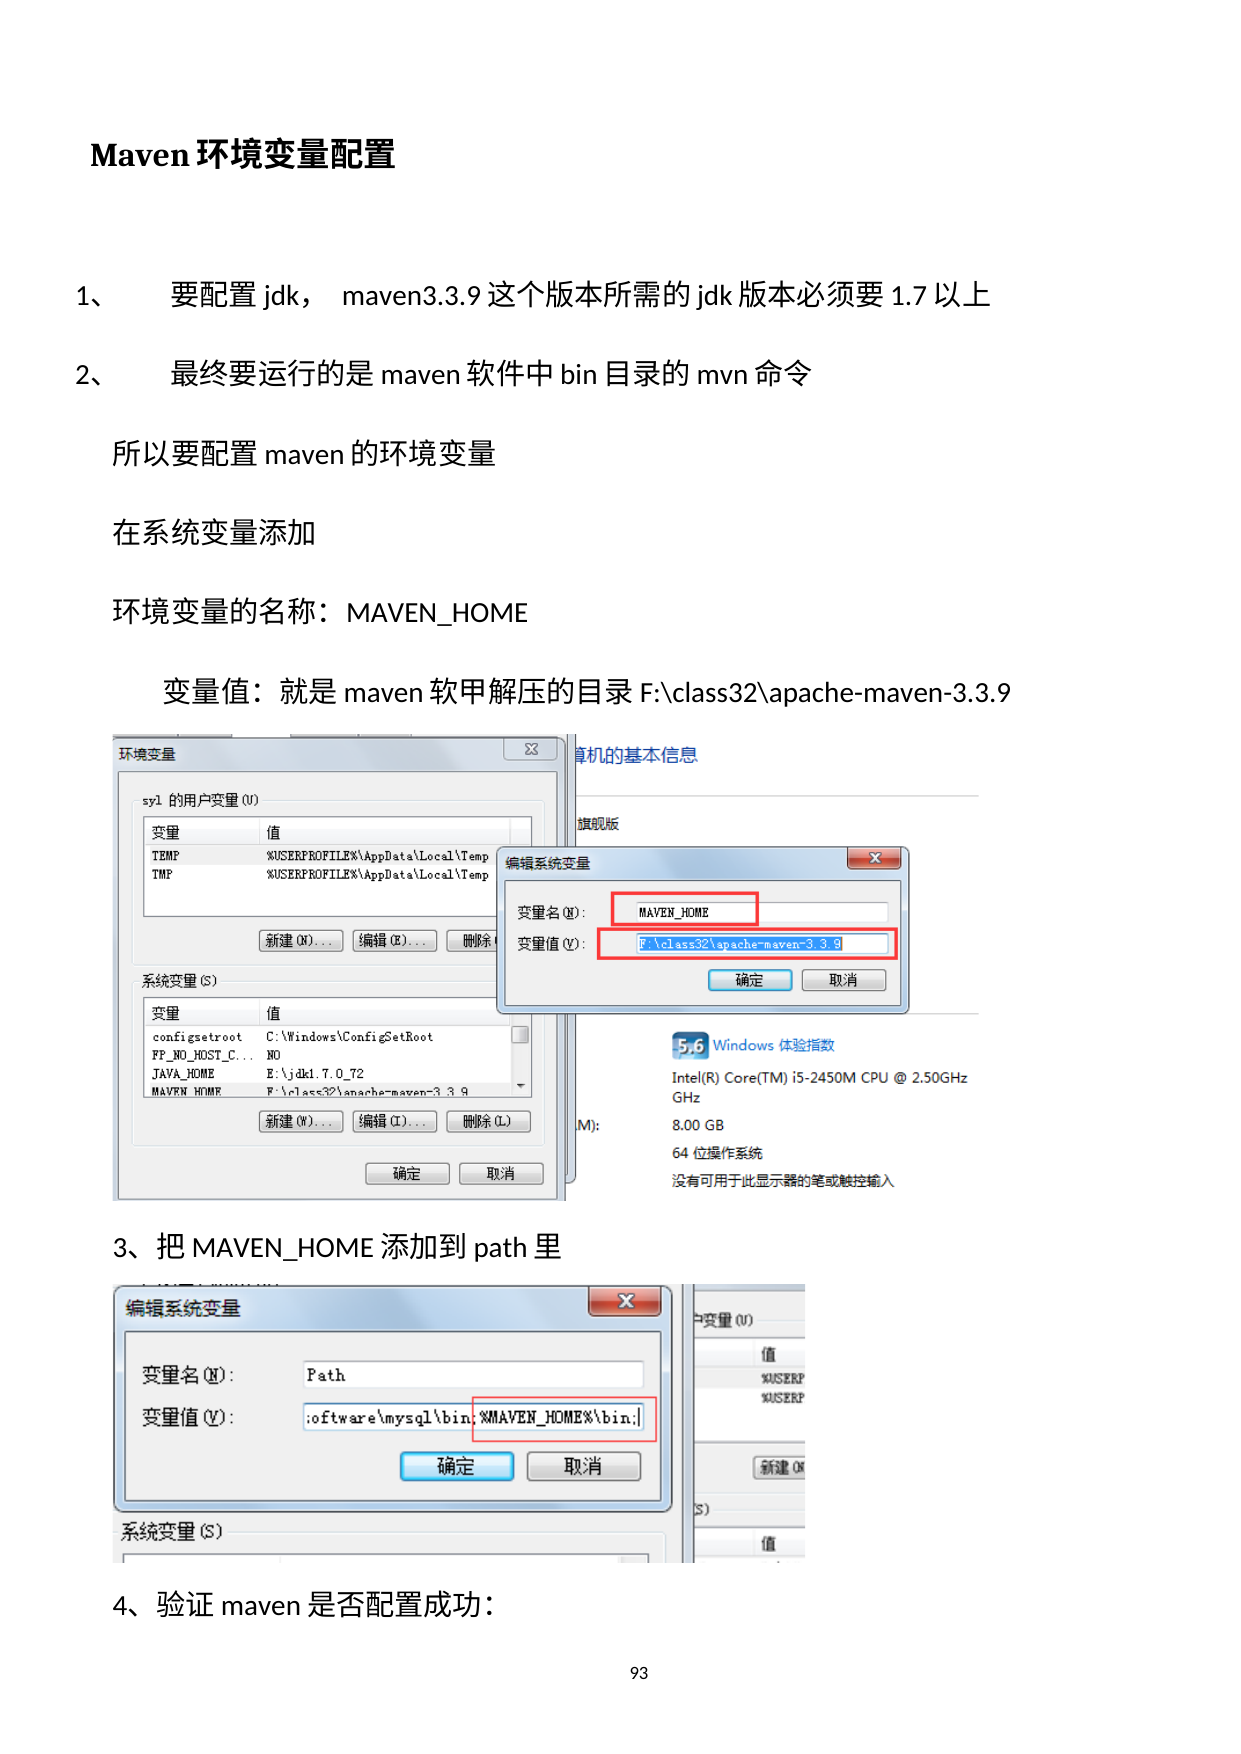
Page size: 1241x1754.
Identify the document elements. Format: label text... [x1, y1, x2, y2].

text 所以要配置maven的环境变量 [75, 412, 1165, 491]
picture [112, 1284, 805, 1563]
picture [112, 734, 979, 1201]
text 变量值：就是maven软甲解压的目录F:\class32\apache-maven-3.3.9 [119, 650, 1165, 729]
text 3、把MAVEN_HOME添加到path里 [75, 1205, 1165, 1285]
text 在系统变量添加 [75, 491, 1165, 570]
list 要配置jdk， maven3.3.9这个版本所需的jdk版本必须要1.7以上 [75, 253, 1165, 332]
list 最终要运行的是maven软件中bin目录的mvn命令 [75, 332, 1165, 412]
text 4、验证maven是否配置成功： [75, 1563, 1165, 1642]
text 环境变量的名称：MAVEN_HOME [75, 570, 1165, 650]
text Maven环境变量配置 [90, 112, 1165, 192]
